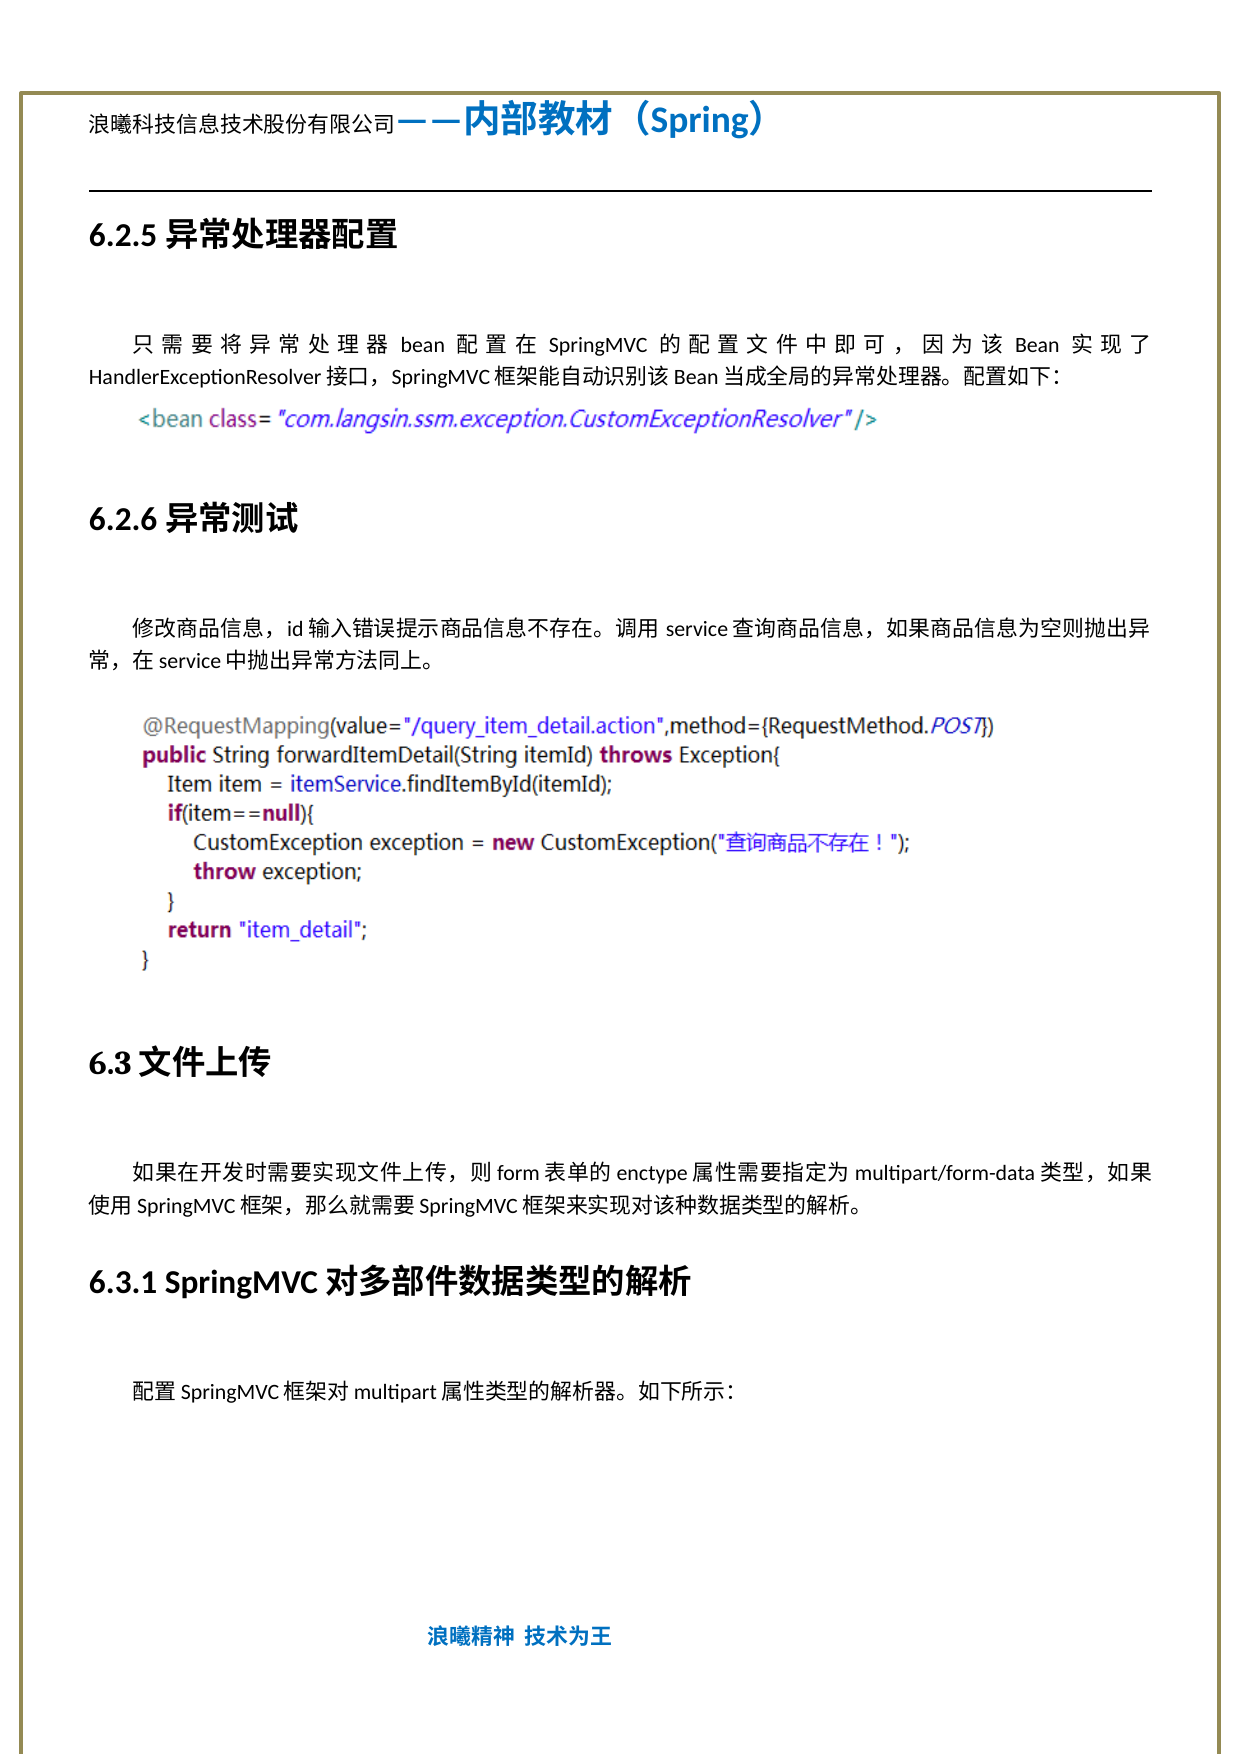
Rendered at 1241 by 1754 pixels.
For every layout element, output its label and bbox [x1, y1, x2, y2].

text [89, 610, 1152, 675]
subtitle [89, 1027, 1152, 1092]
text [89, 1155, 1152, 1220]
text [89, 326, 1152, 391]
picture [132, 707, 1003, 972]
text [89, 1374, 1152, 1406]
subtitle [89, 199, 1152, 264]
picture [132, 391, 902, 443]
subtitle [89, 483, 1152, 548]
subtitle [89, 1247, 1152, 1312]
